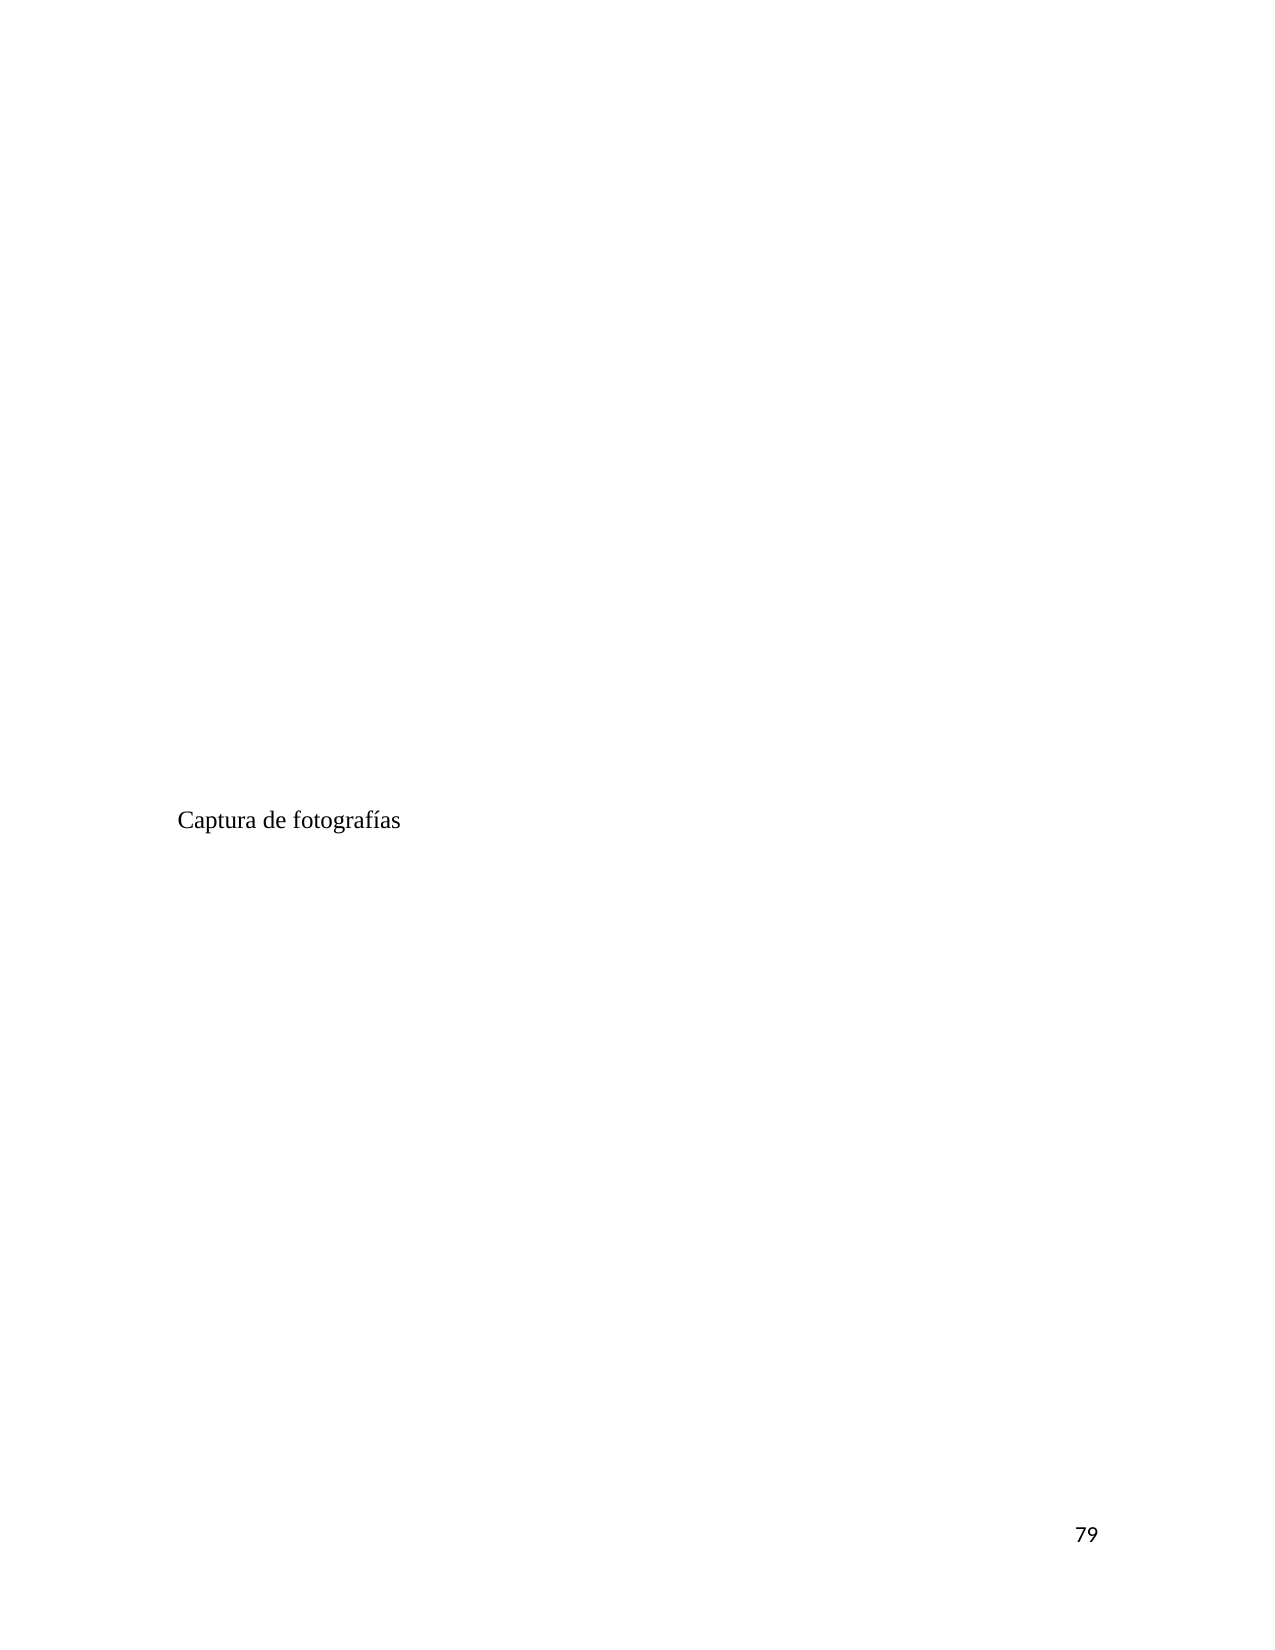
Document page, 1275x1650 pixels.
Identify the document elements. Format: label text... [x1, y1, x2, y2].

text Captura de fotografías [177, 805, 1098, 834]
